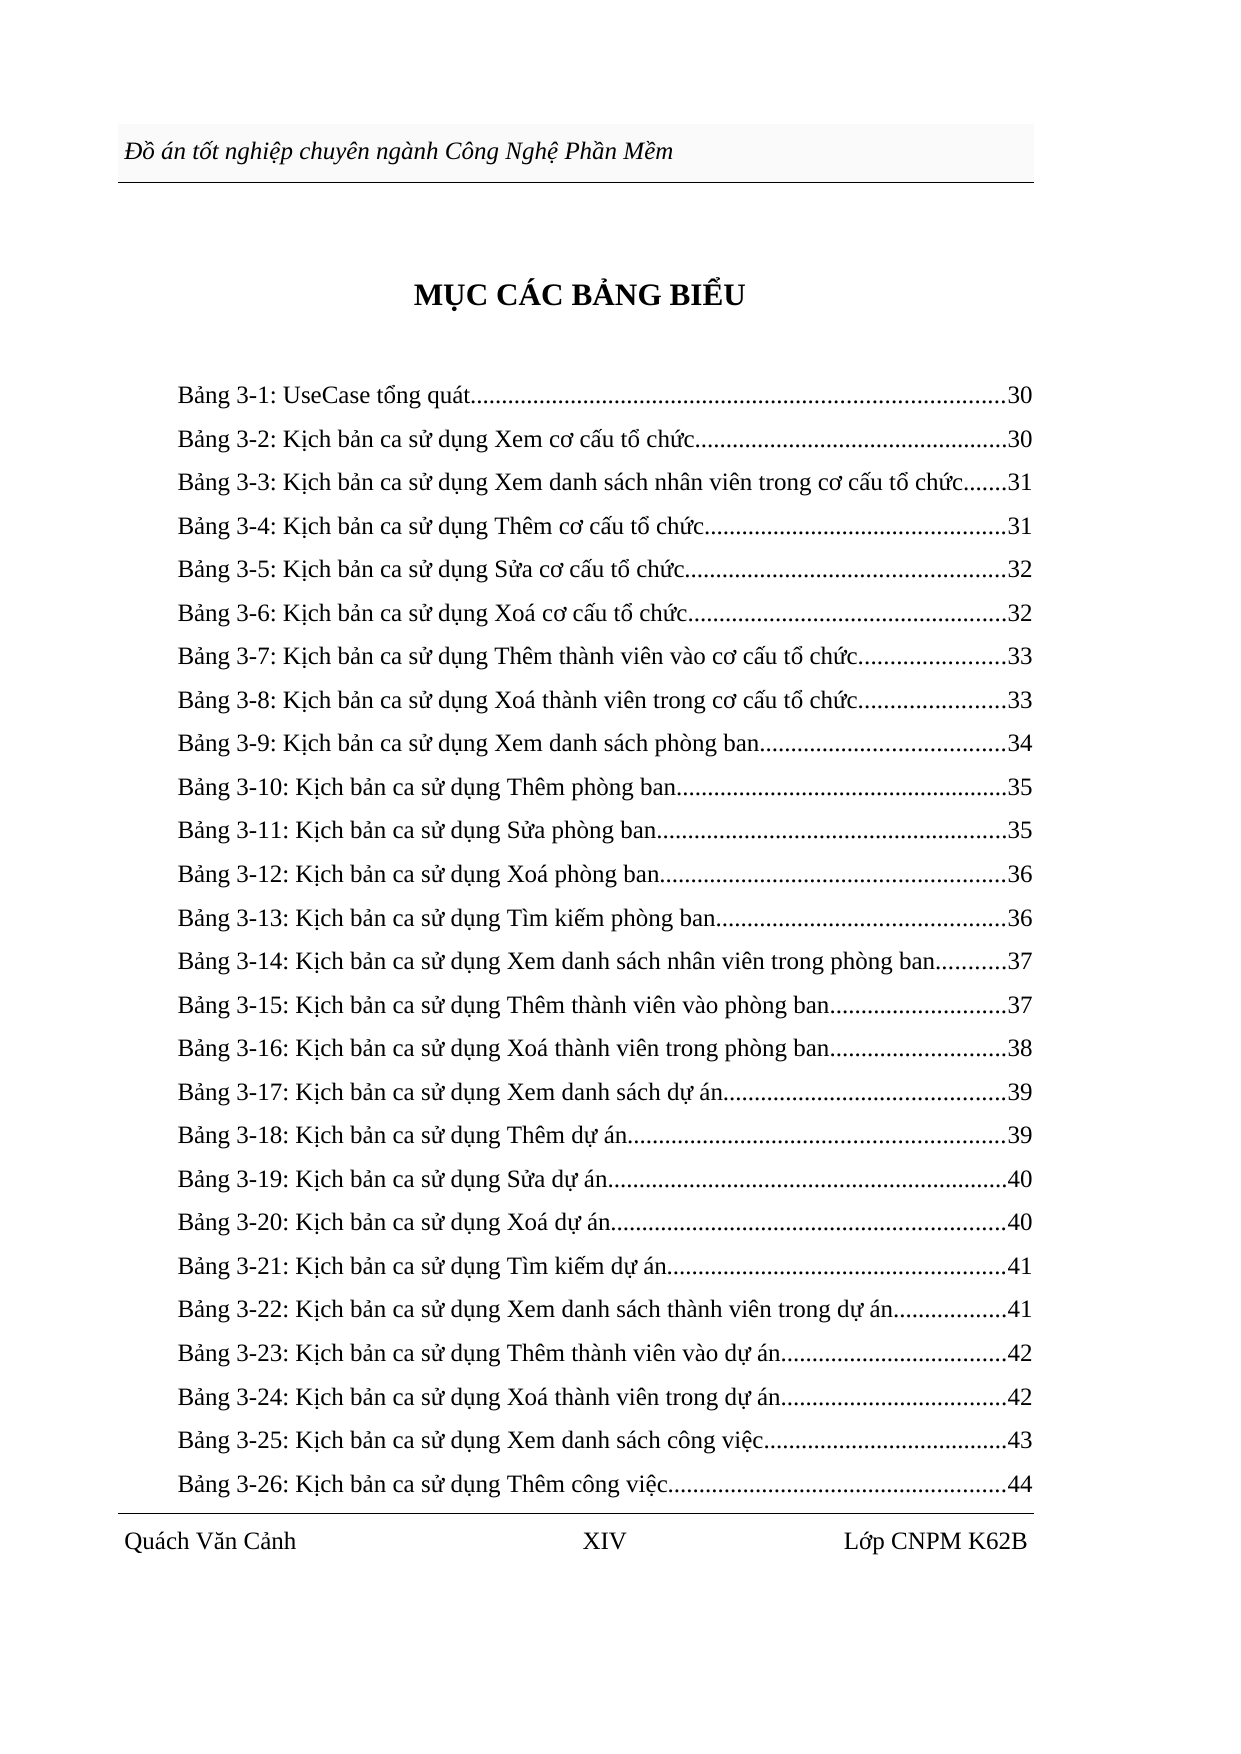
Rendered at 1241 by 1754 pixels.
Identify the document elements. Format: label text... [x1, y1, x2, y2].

text Bảng 3-12: Kịch bản ca sử dụng Xoá phòng ban 36 [118, 859, 1033, 888]
text Bảng 3-18: Kịch bản ca sử dụng Thêm dự án 39 [118, 1120, 1033, 1149]
text Bảng 3-5: Kịch bản ca sử dụng Sửa cơ cấu tổ chức 32 [118, 554, 1033, 583]
text Bảng 3-17: Kịch bản ca sử dụng Xem danh sách dự án 39 [118, 1077, 1033, 1106]
text Bảng 3-4: Kịch bản ca sử dụng Thêm cơ cấu tổ chức 31 [118, 511, 1033, 539]
text Bảng 3-3: Kịch bản ca sử dụng Xem danh sách nhân viên trong cơ cấu tổ chức 31 [118, 467, 1033, 496]
text Bảng 3-8: Kịch bản ca sử dụng Xoá thành viên trong cơ cấu tổ chức 33 [118, 685, 1033, 714]
text Bảng 3-1: UseCase tổng quát 30 [118, 380, 1033, 409]
text Bảng 3-13: Kịch bản ca sử dụng Tìm kiếm phòng ban 36 [118, 903, 1033, 931]
text Bảng 3-11: Kịch bản ca sử dụng Sửa phòng ban 35 [118, 816, 1033, 844]
text Bảng 3-20: Kịch bản ca sử dụng Xoá dự án 40 [118, 1207, 1033, 1236]
text Bảng 3-16: Kịch bản ca sử dụng Xoá thành viên trong phòng ban 38 [118, 1033, 1033, 1062]
text Bảng 3-6: Kịch bản ca sử dụng Xoá cơ cấu tổ chức 32 [118, 598, 1033, 627]
text Bảng 3-19: Kịch bản ca sử dụng Sửa dự án 40 [118, 1164, 1033, 1193]
text Bảng 3-7: Kịch bản ca sử dụng Thêm thành viên vào cơ cấu tổ chức 33 [118, 641, 1033, 670]
text Bảng 3-15: Kịch bản ca sử dụng Thêm thành viên vào phòng ban 37 [118, 990, 1033, 1018]
text Bảng 3-22: Kịch bản ca sử dụng Xem danh sách thành viên trong dự án 41 [118, 1294, 1033, 1323]
text Bảng 3-24: Kịch bản ca sử dụng Xoá thành viên trong dự án 42 [118, 1382, 1033, 1410]
text Bảng 3-14: Kịch bản ca sử dụng Xem danh sách nhân viên trong phòng ban 37 [118, 946, 1033, 975]
text Bảng 3-23: Kịch bản ca sử dụng Thêm thành viên vào dự án 42 [118, 1338, 1033, 1367]
text Bảng 3-2: Kịch bản ca sử dụng Xem cơ cấu tổ chức 30 [118, 424, 1033, 452]
text Bảng 3-10: Kịch bản ca sử dụng Thêm phòng ban 35 [118, 772, 1033, 801]
text Bảng 3-25: Kịch bản ca sử dụng Xem danh sách công việc 43 [118, 1425, 1033, 1454]
text Bảng 3-21: Kịch bản ca sử dụng Tìm kiếm dự án 41 [118, 1251, 1033, 1280]
subtitle MỤC CÁC BẢNG BIỂU [118, 276, 1033, 312]
text Bảng 3-26: Kịch bản ca sử dụng Thêm công việc 44 [118, 1469, 1033, 1497]
text Bảng 3-9: Kịch bản ca sử dụng Xem danh sách phòng ban 34 [118, 728, 1033, 757]
